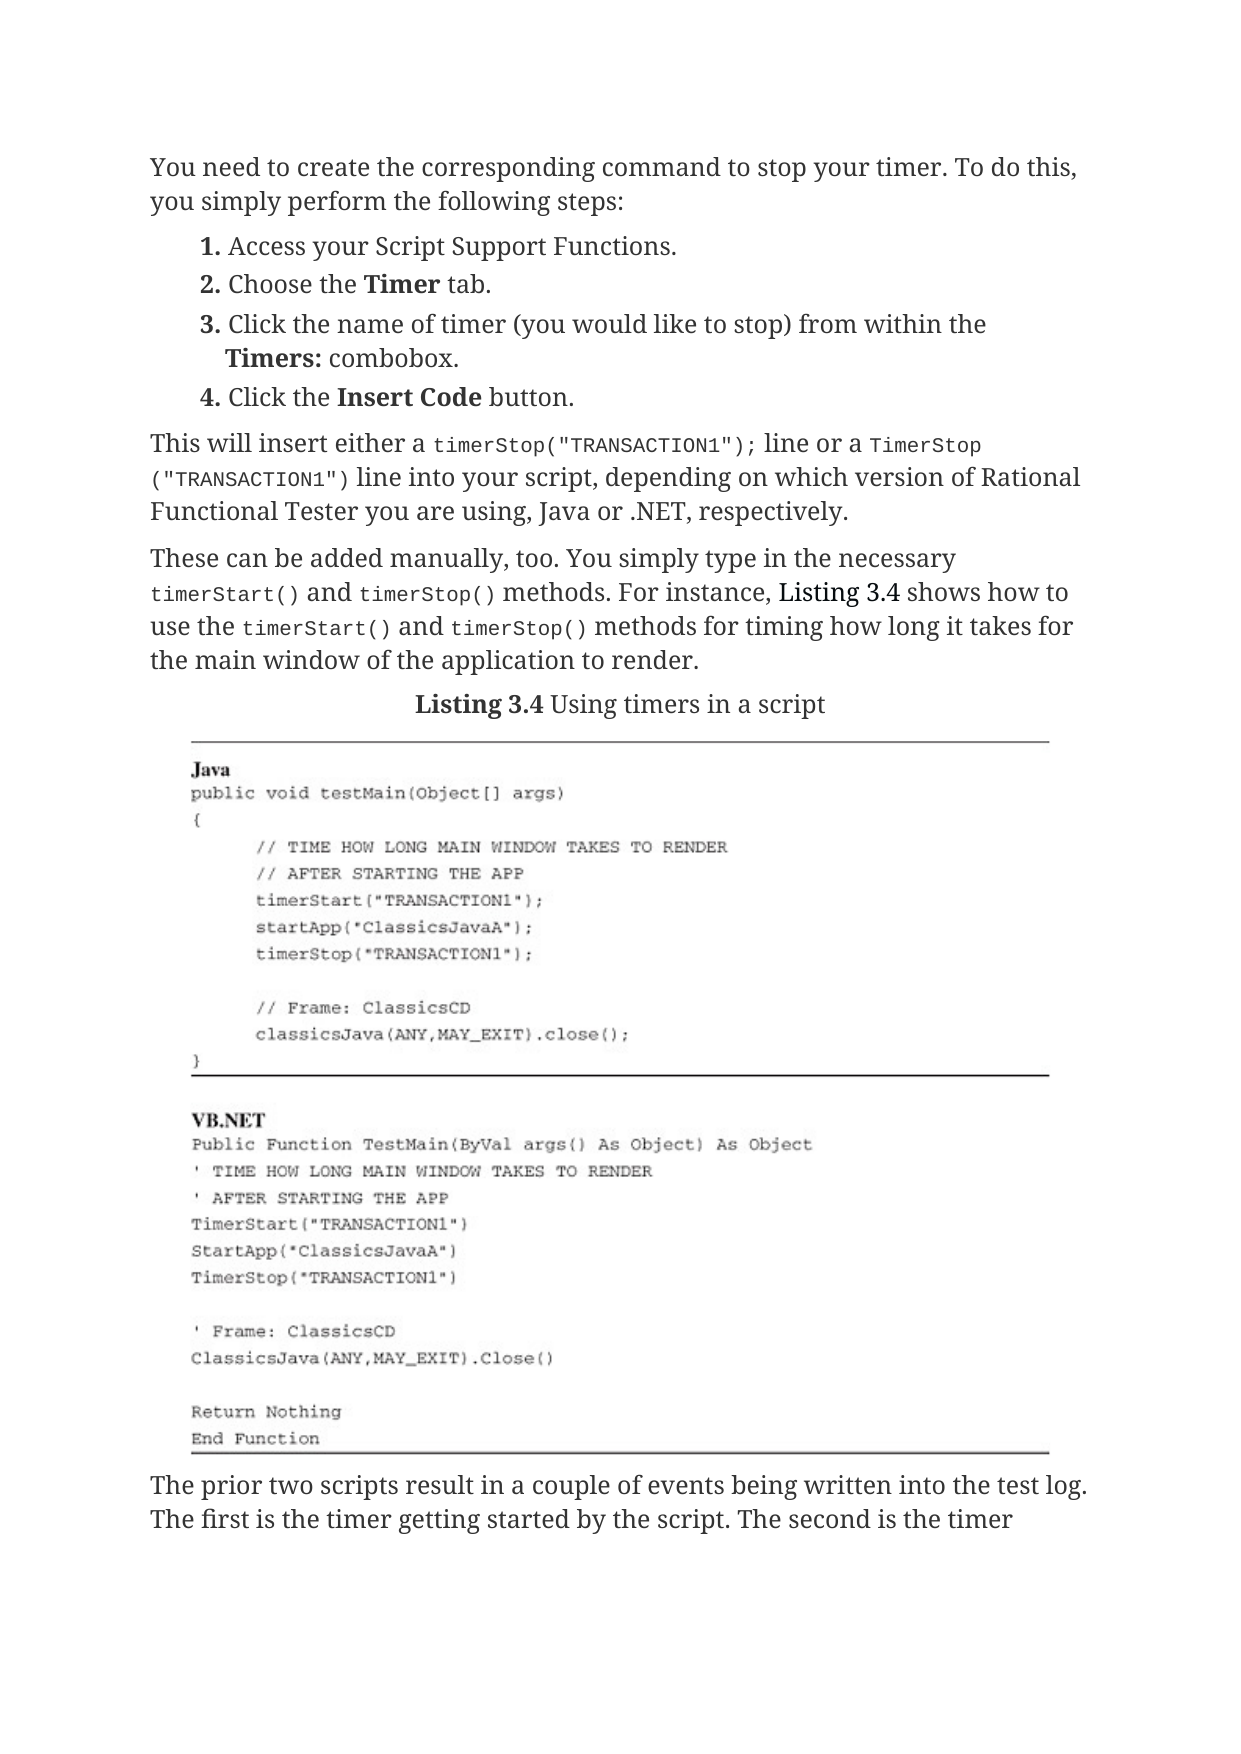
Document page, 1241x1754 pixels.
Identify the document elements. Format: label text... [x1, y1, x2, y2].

text Listing 3.4 Using timers in a script [150, 687, 1090, 721]
text You need to create the corresponding command to stop your timer. To do this, you simply perform the following steps: [150, 150, 1090, 218]
text 1. Access your Script Support Functions. [200, 228, 1090, 262]
text 3. Click the name of timer (you would like to stop) from within the Timers: combobox. [200, 306, 1090, 374]
text 4. Click the Insert Code button. [200, 379, 1090, 413]
picture [190, 1216, 1050, 1456]
picture [190, 741, 1050, 1205]
text This will insert either a timerStop("TRANSACTION1"); line or a TimerStop ("TRANSACTION1") line into your script, depending on which version of Rational Functional Tester you are using, Java or .NET, respectively. [150, 426, 1090, 528]
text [150, 1468, 1090, 1536]
text These can be added manually, too. You simply type in the necessary timerStart() and timerStop() methods. For instance, Listing 3.4 shows how to use the timerStart() and timerStop() methods for timing how long it takes for the main window of the application to render. [150, 541, 1090, 677]
text 2. Choose the Timer tab. [200, 267, 1090, 301]
